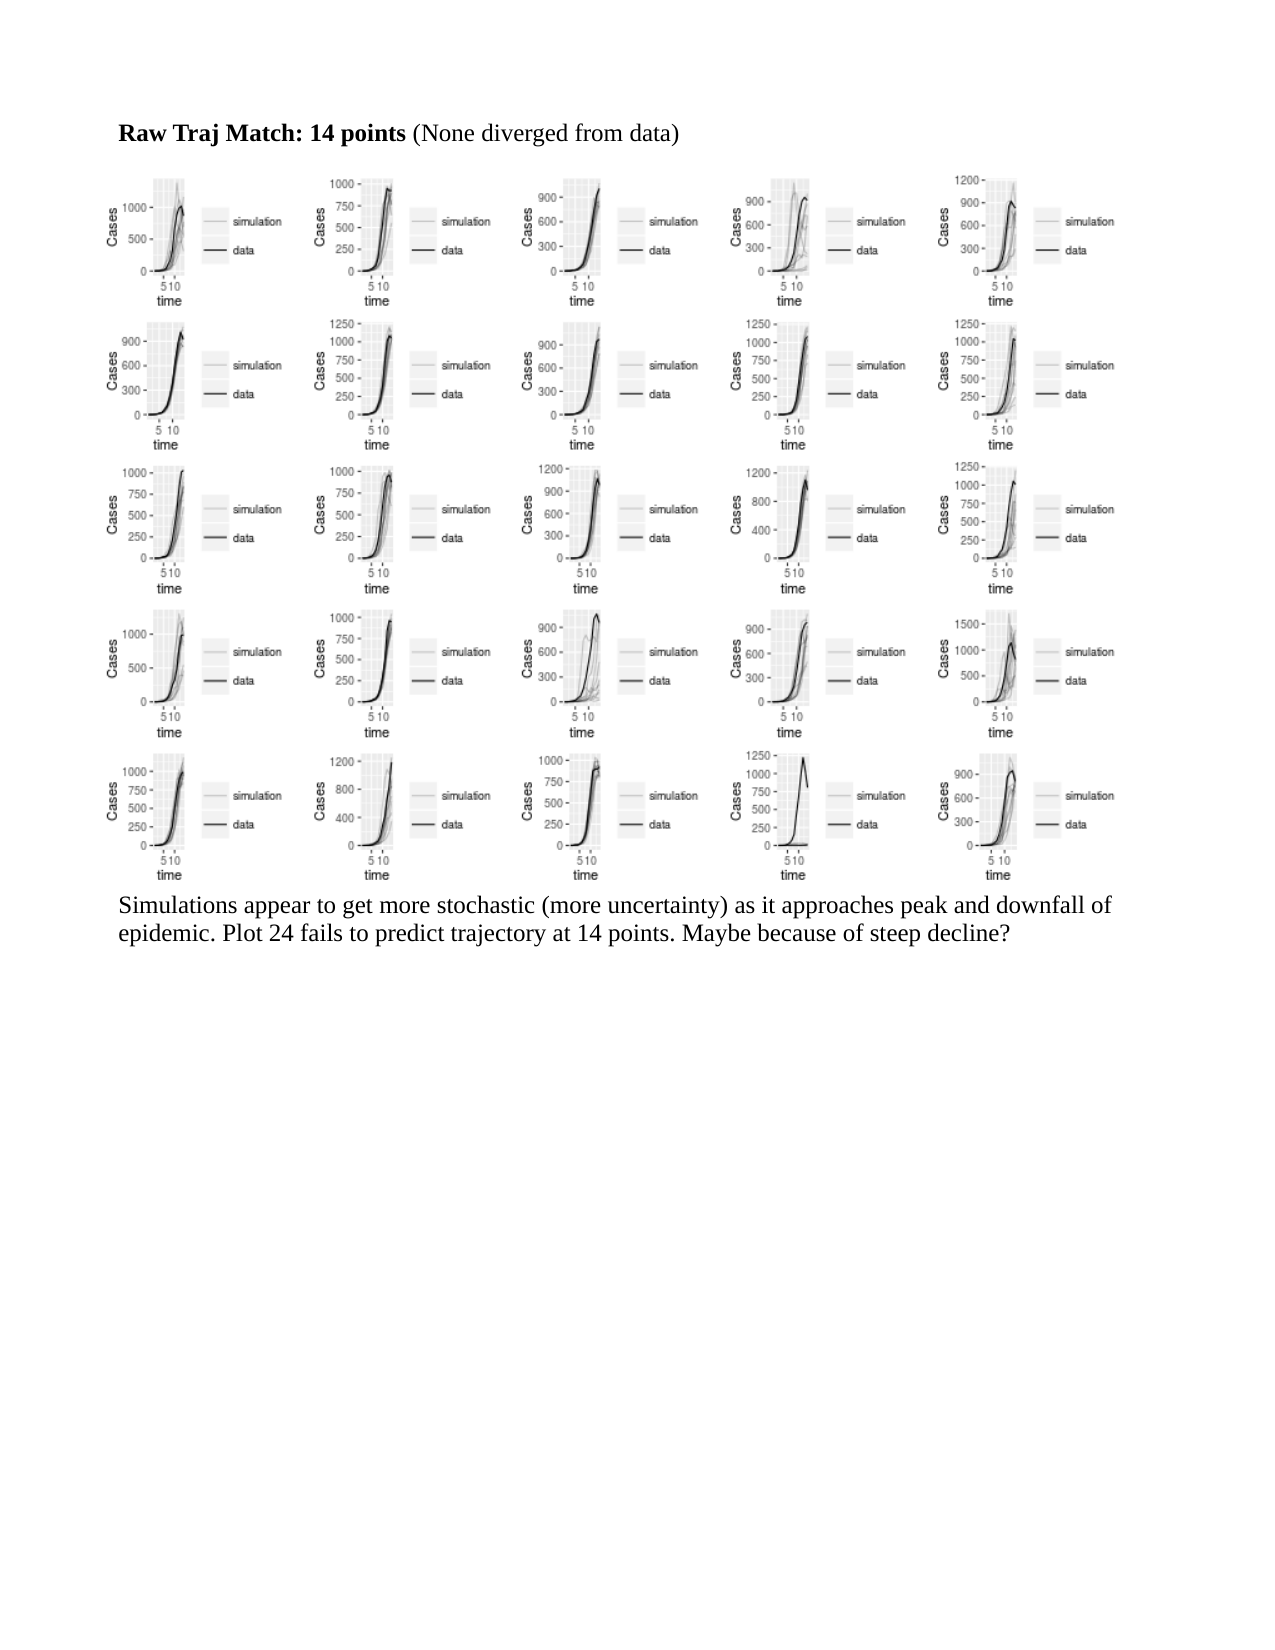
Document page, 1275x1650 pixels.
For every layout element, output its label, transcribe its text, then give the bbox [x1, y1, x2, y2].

picture [97, 173, 1137, 890]
text Raw Traj Match: 14 points (None diverged from data) [118, 118, 1157, 147]
